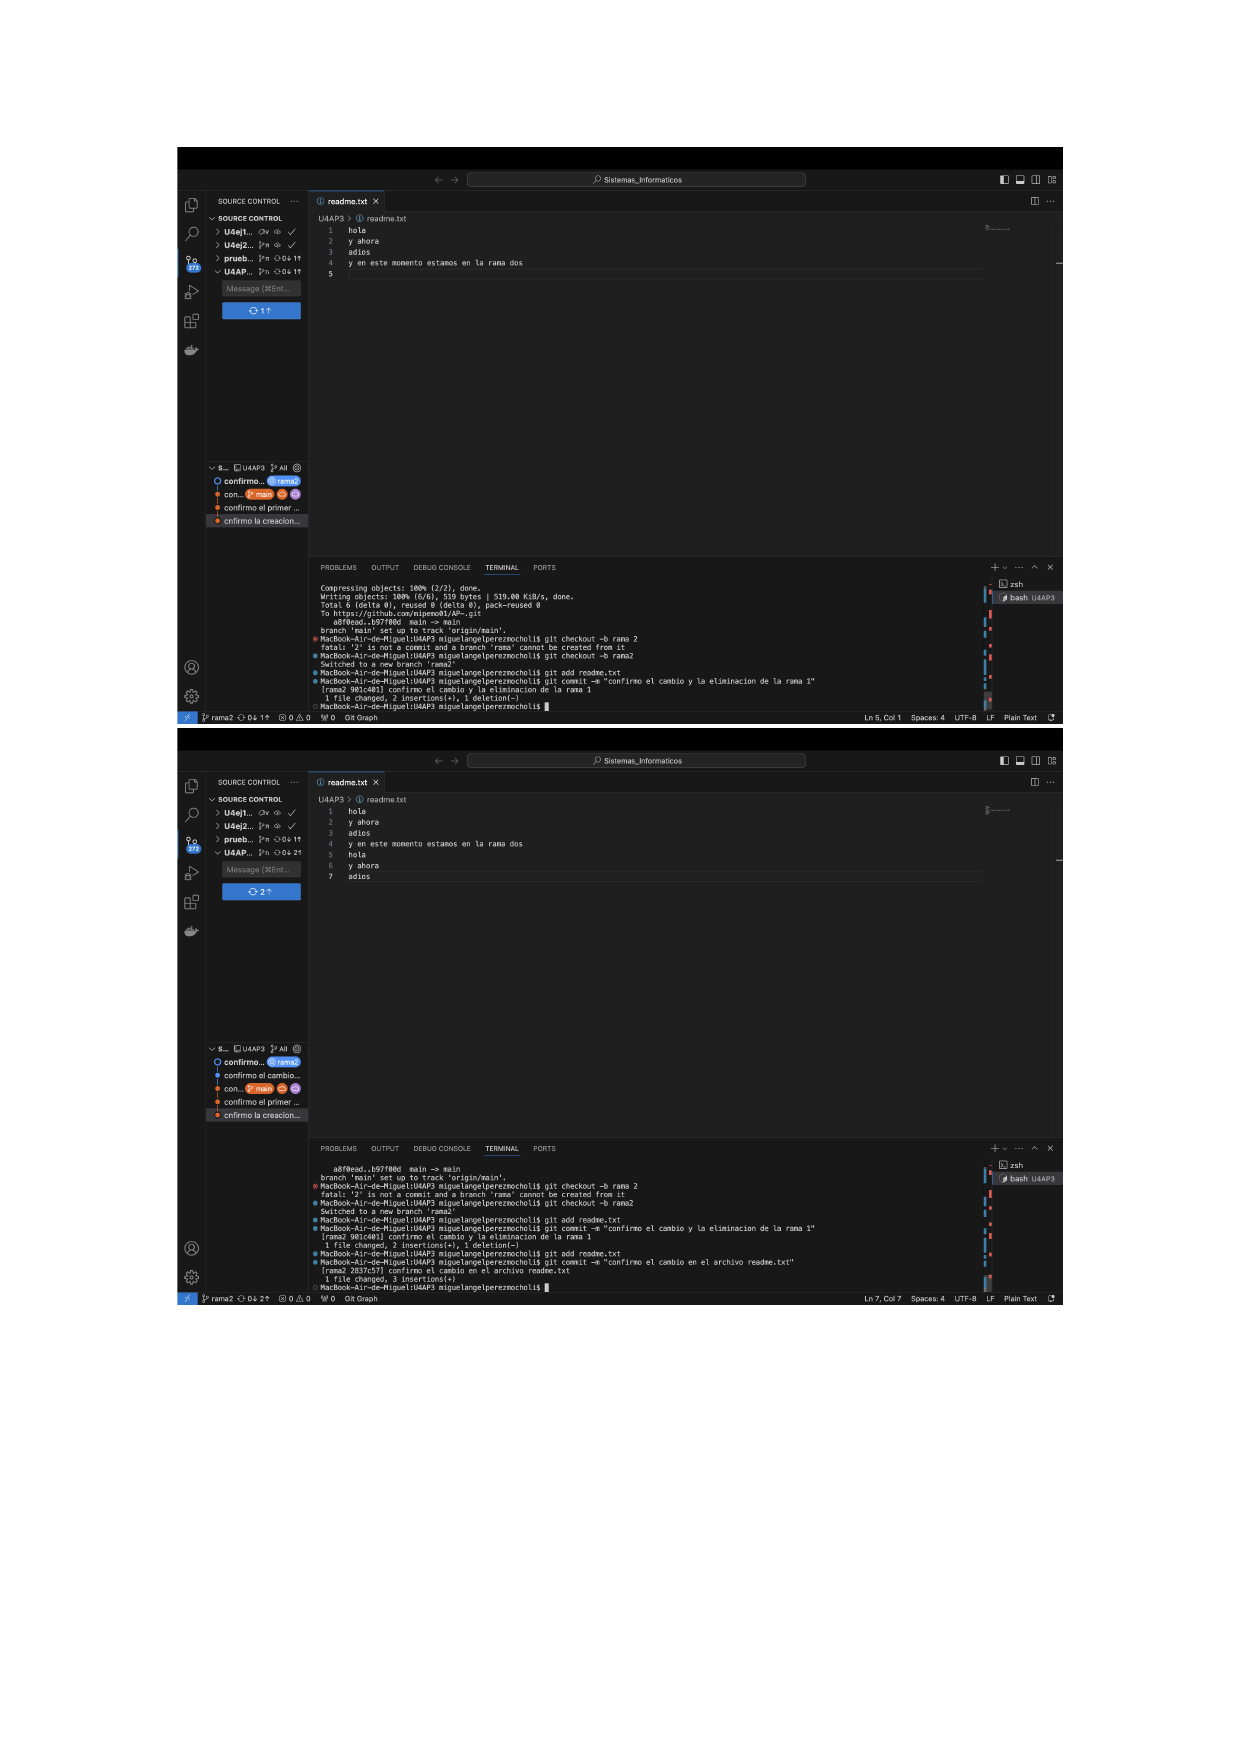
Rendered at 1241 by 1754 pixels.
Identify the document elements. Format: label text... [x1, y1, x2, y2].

picture [177, 147, 1063, 724]
picture [177, 728, 1063, 1305]
